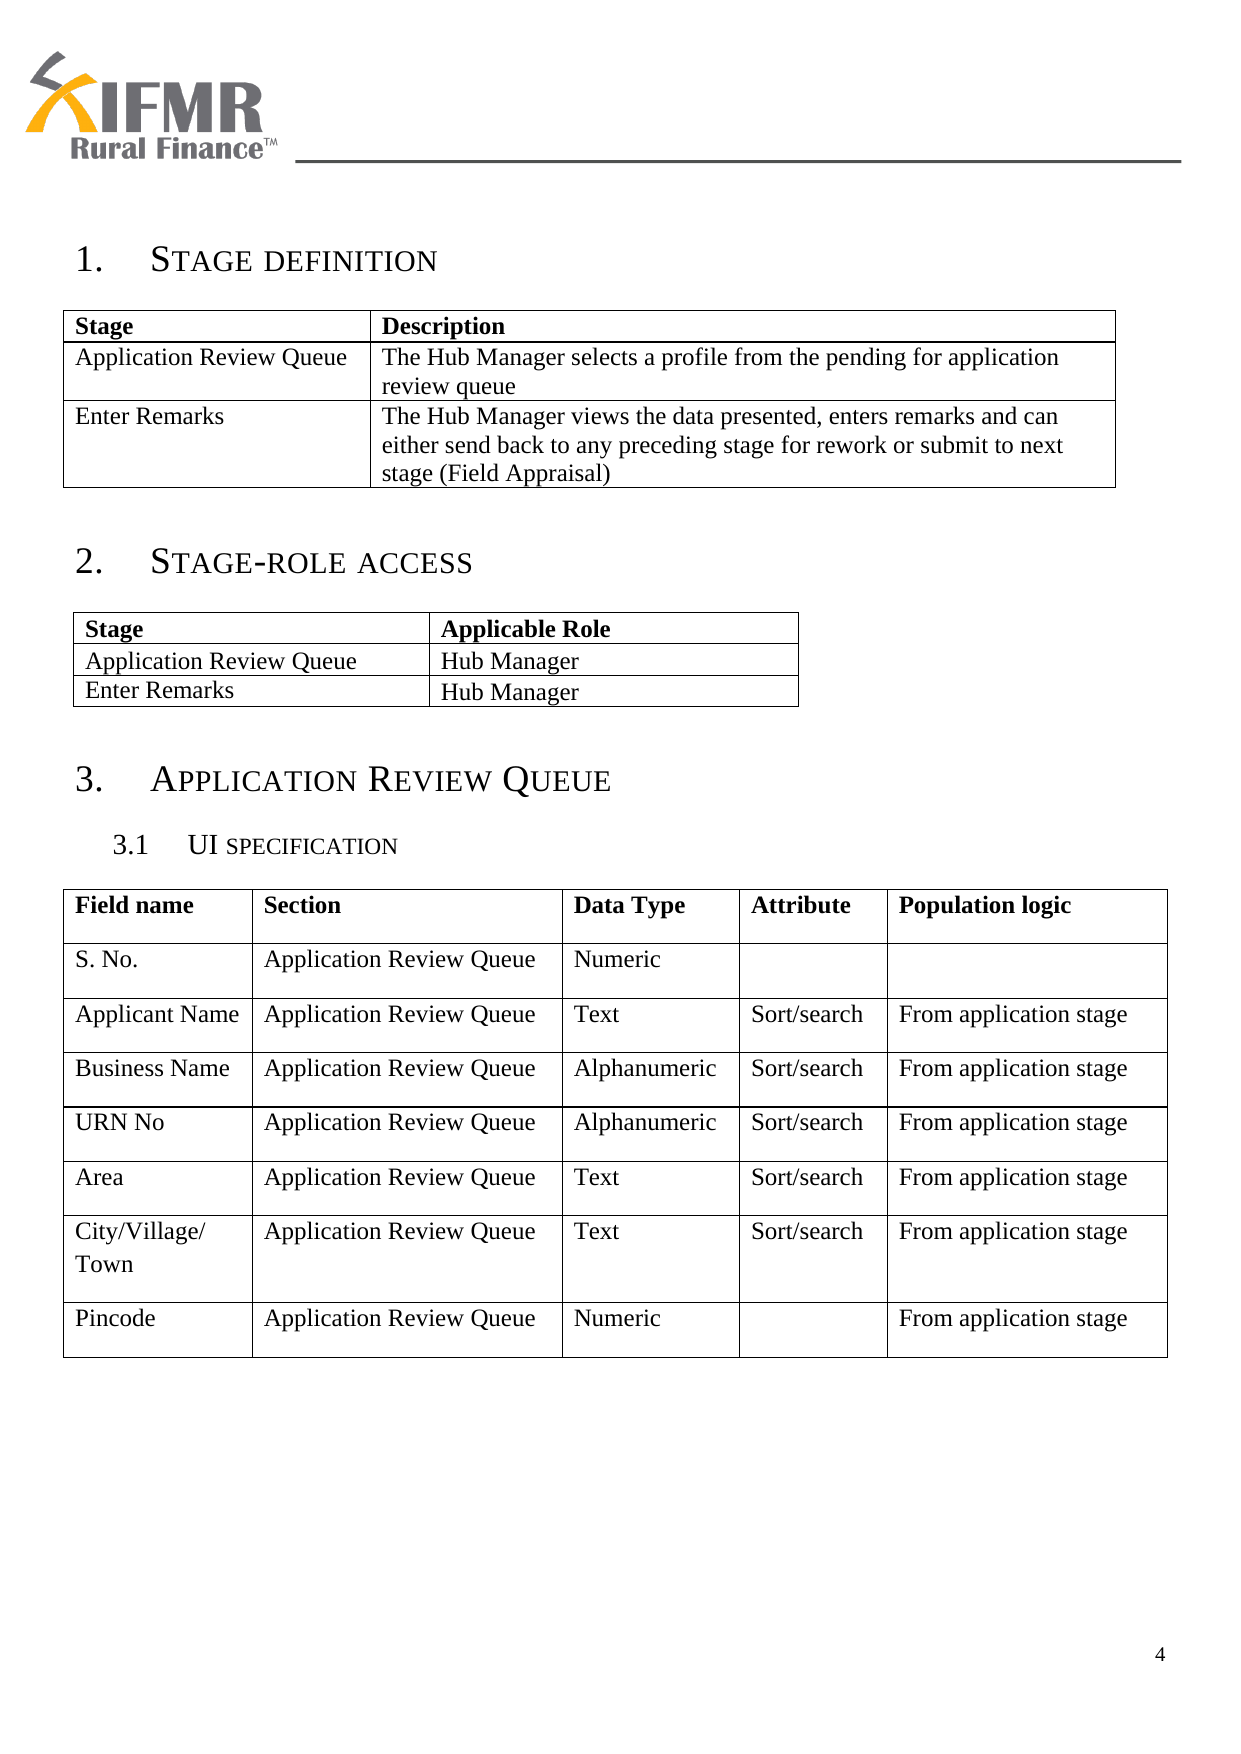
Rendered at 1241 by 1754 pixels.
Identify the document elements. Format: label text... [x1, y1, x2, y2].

table_cell Application Review Queue [253, 1303, 562, 1357]
table_header Field name [64, 890, 252, 943]
subtitle Stage-role access [75, 538, 1165, 581]
table_header Description [371, 311, 1115, 341]
table_cell Sort/search [740, 1162, 887, 1215]
table_cell Sort/search [740, 1108, 887, 1161]
table_cell Applicant Name [64, 999, 252, 1052]
table_header Section [253, 890, 562, 943]
table_cell Pincode [64, 1303, 252, 1357]
table_cell Numeric [563, 1303, 739, 1357]
subtitle UI specification [112, 827, 1165, 861]
table_cell Alphanumeric [563, 1108, 739, 1161]
table_cell From application stage [888, 1303, 1167, 1357]
table_cell Business Name [64, 1053, 252, 1106]
table_cell City/Village/ Town [64, 1216, 252, 1302]
table_cell Text [563, 999, 739, 1052]
table_cell Numeric [563, 944, 739, 998]
table_cell Sort/search [740, 1216, 887, 1302]
table_cell Application Review Queue [253, 1108, 562, 1161]
table_cell Application Review Queue [253, 1162, 562, 1215]
subtitle Stage definition [75, 237, 1165, 280]
table_cell The Hub Manager selects a profile from the pending for application review queue [371, 343, 1115, 400]
table_cell Application Review Queue [253, 944, 562, 998]
table_cell From application stage [888, 1108, 1167, 1161]
table_cell Application Review Queue [64, 343, 370, 400]
table_cell Area [64, 1162, 252, 1215]
table_header Applicable Role [430, 613, 798, 643]
table_cell [740, 944, 887, 998]
subtitle Application Review Queue [75, 757, 1165, 800]
table_cell From application stage [888, 1216, 1167, 1302]
table_cell Application Review Queue [253, 999, 562, 1052]
table_cell From application stage [888, 999, 1167, 1052]
table_header Attribute [740, 890, 887, 943]
table_cell Hub Manager [430, 644, 798, 674]
table_cell Text [563, 1216, 739, 1302]
table_cell Sort/search [740, 1053, 887, 1106]
table_cell Alphanumeric [563, 1053, 739, 1106]
table_cell Sort/search [740, 999, 887, 1052]
table_cell Hub Manager [430, 676, 798, 706]
table_cell [888, 944, 1167, 998]
table_cell Enter Remarks [64, 401, 370, 487]
table_header Data Type [563, 890, 739, 943]
table_cell From application stage [888, 1162, 1167, 1215]
table_header Stage [64, 311, 370, 341]
table_cell Application Review Queue [253, 1216, 562, 1302]
table_cell [740, 1303, 887, 1357]
table_cell S. No. [64, 944, 252, 998]
table_cell Text [563, 1162, 739, 1215]
table_cell Enter Remarks [74, 676, 429, 706]
table_cell Application Review Queue [253, 1053, 562, 1106]
table_cell From application stage [888, 1053, 1167, 1106]
table_cell The Hub Manager views the data presented, enters remarks and can either send back to any preceding stage for rework or submit to next stage (Field Appraisal) [371, 401, 1115, 487]
picture [18, 45, 284, 166]
table_cell Application Review Queue [74, 644, 429, 674]
table_cell URN No [64, 1108, 252, 1161]
table_header Population logic [888, 890, 1167, 943]
table_header Stage [74, 613, 429, 643]
